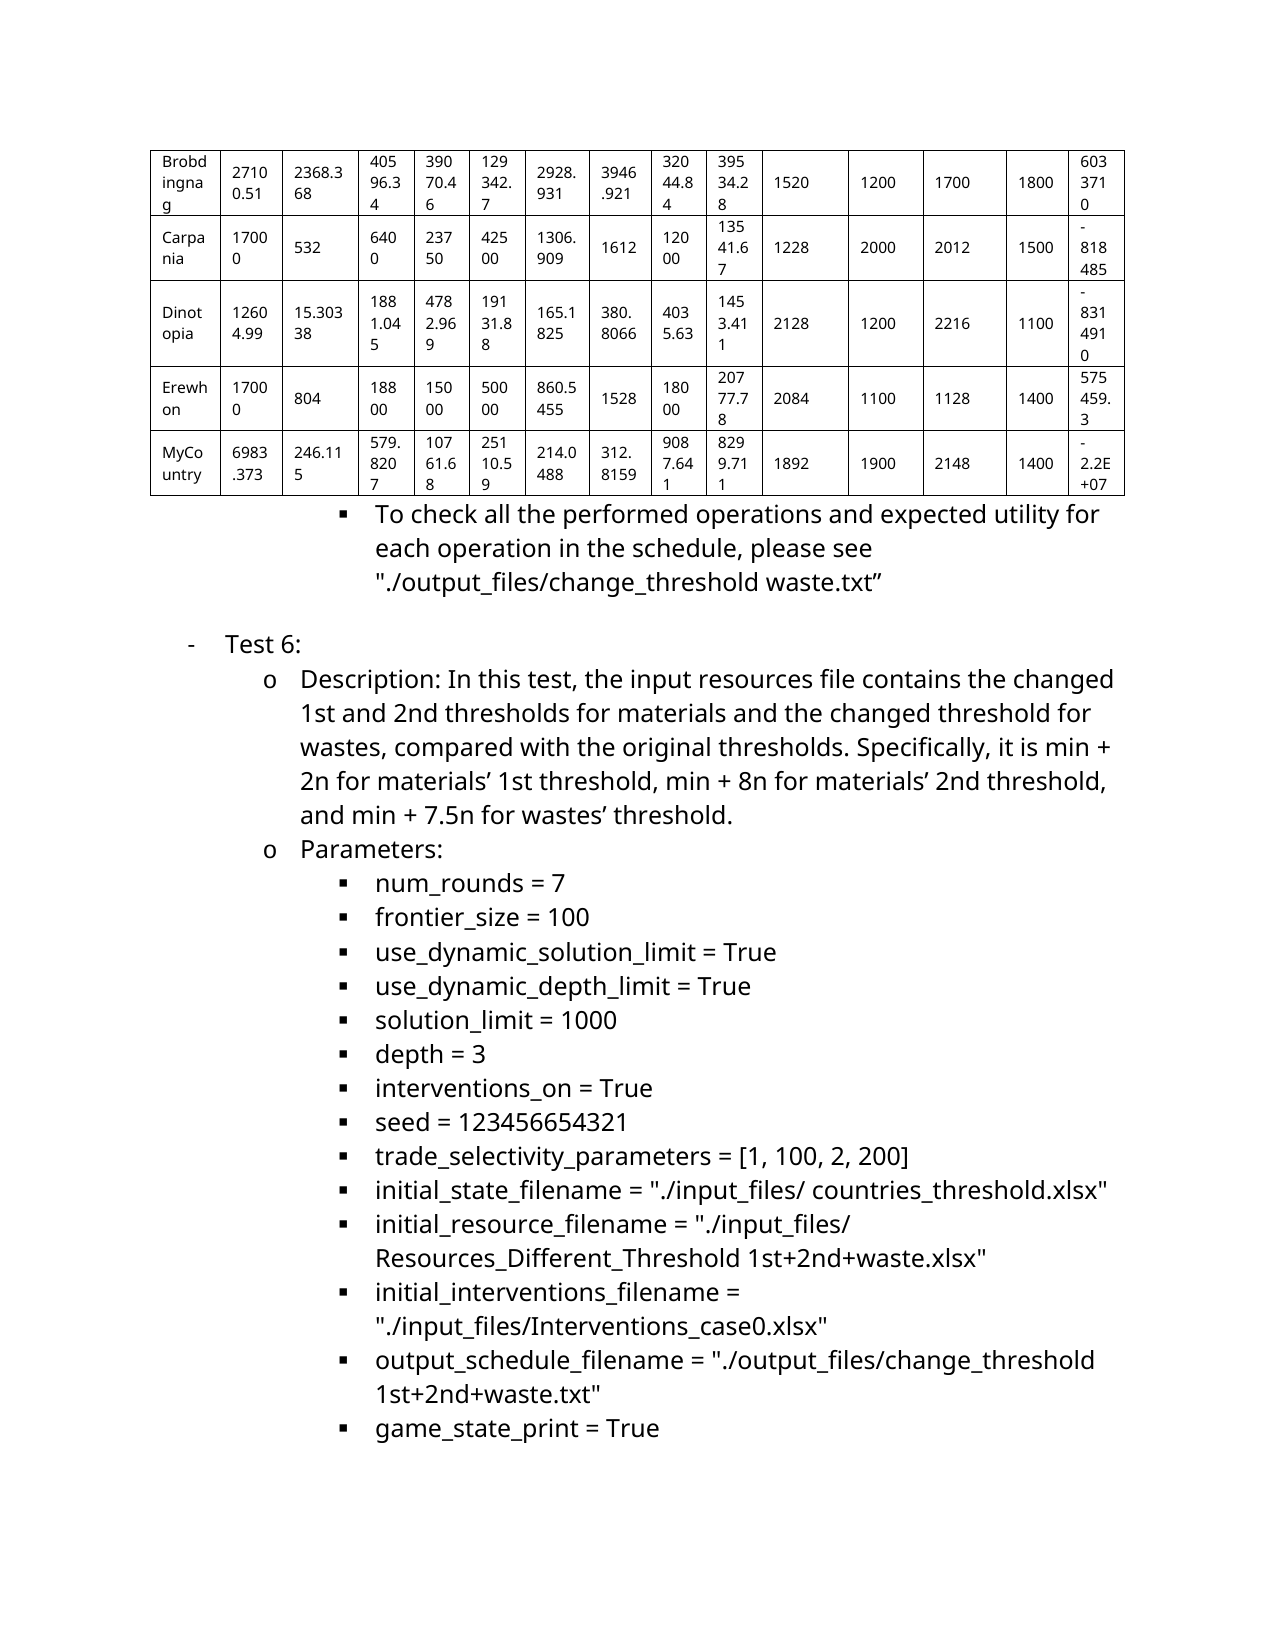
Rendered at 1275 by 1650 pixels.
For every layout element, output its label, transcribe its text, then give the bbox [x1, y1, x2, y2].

table_cell 579.8207 [359, 431, 414, 495]
table_cell 1200 [849, 281, 923, 366]
table_cell 1800 [1007, 151, 1068, 215]
table_cell 312.8159 [590, 431, 651, 495]
list seed = 123456654321 [337, 1104, 1125, 1138]
list Description: In this test, the input resources file contains the changed 1st and 2nd thresholds for materials and the changed threshold for wastes, compared with the original thresholds. Specifically, it is min + 2n for materials’ 1st threshold, min + 8n for materials’ 2nd threshold, and min + 7.5n for wastes’ threshold. [262, 661, 1125, 832]
table_cell 804 [283, 367, 358, 430]
table_cell 27100.51 [221, 151, 282, 215]
list trade_selectivity_parameters = [1, 100, 2, 200] [337, 1138, 1125, 1173]
table_cell 9087.641 [652, 431, 706, 495]
table_cell 4782.969 [415, 281, 469, 366]
table_cell 1100 [849, 367, 923, 430]
table_cell 1200 [849, 151, 923, 215]
table_cell 1528 [590, 367, 651, 430]
table_cell 2012 [924, 216, 1006, 279]
table_cell 2928.931 [526, 151, 589, 215]
table_cell 40596.34 [359, 151, 414, 215]
table_cell 19131.88 [470, 281, 525, 366]
table_cell 1453.411 [707, 281, 762, 366]
table_cell 860.5455 [526, 367, 589, 430]
table_cell 15000 [415, 367, 469, 430]
table_cell 2000 [849, 216, 923, 279]
list frontier_size = 100 [337, 900, 1125, 934]
table_cell 1228 [763, 216, 848, 279]
table_cell 1881.045 [359, 281, 414, 366]
table_cell MyCountry [151, 431, 220, 495]
table_cell 1520 [763, 151, 848, 215]
table_cell 1306.909 [526, 216, 589, 279]
table_cell 32044.84 [652, 151, 706, 215]
table_cell 25110.59 [470, 431, 525, 495]
table_cell 246.115 [283, 431, 358, 495]
table_cell 6400 [359, 216, 414, 279]
list Parameters: [262, 832, 1125, 866]
table_cell 10761.68 [415, 431, 469, 495]
table_cell 2216 [924, 281, 1006, 366]
table_cell 8299.711 [707, 431, 762, 495]
table_cell 214.0488 [526, 431, 589, 495]
table_cell 380.8066 [590, 281, 651, 366]
table_cell 6033710 [1069, 151, 1124, 215]
list use_dynamic_depth_limit = True [337, 968, 1125, 1002]
table_cell 42500 [470, 216, 525, 279]
table_cell 1100 [1007, 281, 1068, 366]
table_cell 1900 [849, 431, 923, 495]
list To check all the performed operations and expected utility for each operation in the schedule, please see "./output_files/change_threshold waste.txt” [337, 496, 1125, 598]
table_cell 1612 [590, 216, 651, 279]
table_cell Dinotopia [151, 281, 220, 366]
table_cell 20777.78 [707, 367, 762, 430]
table_cell 15.30338 [283, 281, 358, 366]
table_cell 575459.3 [1069, 367, 1124, 430]
table_cell 165.1825 [526, 281, 589, 366]
list output_schedule_filename = "./output_files/change_threshold 1st+2nd+waste.txt" [337, 1343, 1125, 1411]
table_cell -2.2E+07 [1069, 431, 1124, 495]
list initial_state_filename = "./input_files/ countries_threshold.xlsx" [337, 1173, 1125, 1207]
table_cell 1892 [763, 431, 848, 495]
table_cell 2128 [763, 281, 848, 366]
table_cell 18800 [359, 367, 414, 430]
table_cell 18000 [652, 367, 706, 430]
table_cell 39534.28 [707, 151, 762, 215]
table_cell 3946.921 [590, 151, 651, 215]
table_cell Erewhon [151, 367, 220, 430]
list game_state_print = True [337, 1411, 1125, 1445]
table_cell 4035.63 [652, 281, 706, 366]
table_cell Carpania [151, 216, 220, 279]
list depth = 3 [337, 1036, 1125, 1070]
list initial_resource_filename = "./input_files/ Resources_Different_Threshold 1st+2nd+waste.xlsx" [337, 1207, 1125, 1275]
table_cell 1700 [924, 151, 1006, 215]
table_cell 23750 [415, 216, 469, 279]
table_cell 2148 [924, 431, 1006, 495]
list num_rounds = 7 [337, 866, 1125, 900]
list interventions_on = True [337, 1070, 1125, 1104]
table_cell 2084 [763, 367, 848, 430]
table_cell 1400 [1007, 431, 1068, 495]
table_cell 129342.7 [470, 151, 525, 215]
table_cell -8314910 [1069, 281, 1124, 366]
table_cell 6983.373 [221, 431, 282, 495]
table_cell 12000 [652, 216, 706, 279]
table_cell 1128 [924, 367, 1006, 430]
list Test 6: [187, 627, 1125, 661]
list initial_interventions_filename = "./input_files/Interventions_case0.xlsx" [337, 1275, 1125, 1343]
table_cell 17000 [221, 367, 282, 430]
table_cell 2368.368 [283, 151, 358, 215]
table_cell 1400 [1007, 367, 1068, 430]
table_cell 1500 [1007, 216, 1068, 279]
list use_dynamic_solution_limit = True [337, 934, 1125, 968]
list solution_limit = 1000 [337, 1002, 1125, 1036]
table_cell -818485 [1069, 216, 1124, 279]
table_cell 12604.99 [221, 281, 282, 366]
table_cell 17000 [221, 216, 282, 279]
table_cell 532 [283, 216, 358, 279]
table_cell Brobdingnag [151, 151, 220, 215]
table_cell 50000 [470, 367, 525, 430]
table_cell 39070.46 [415, 151, 469, 215]
table_cell 13541.67 [707, 216, 762, 279]
